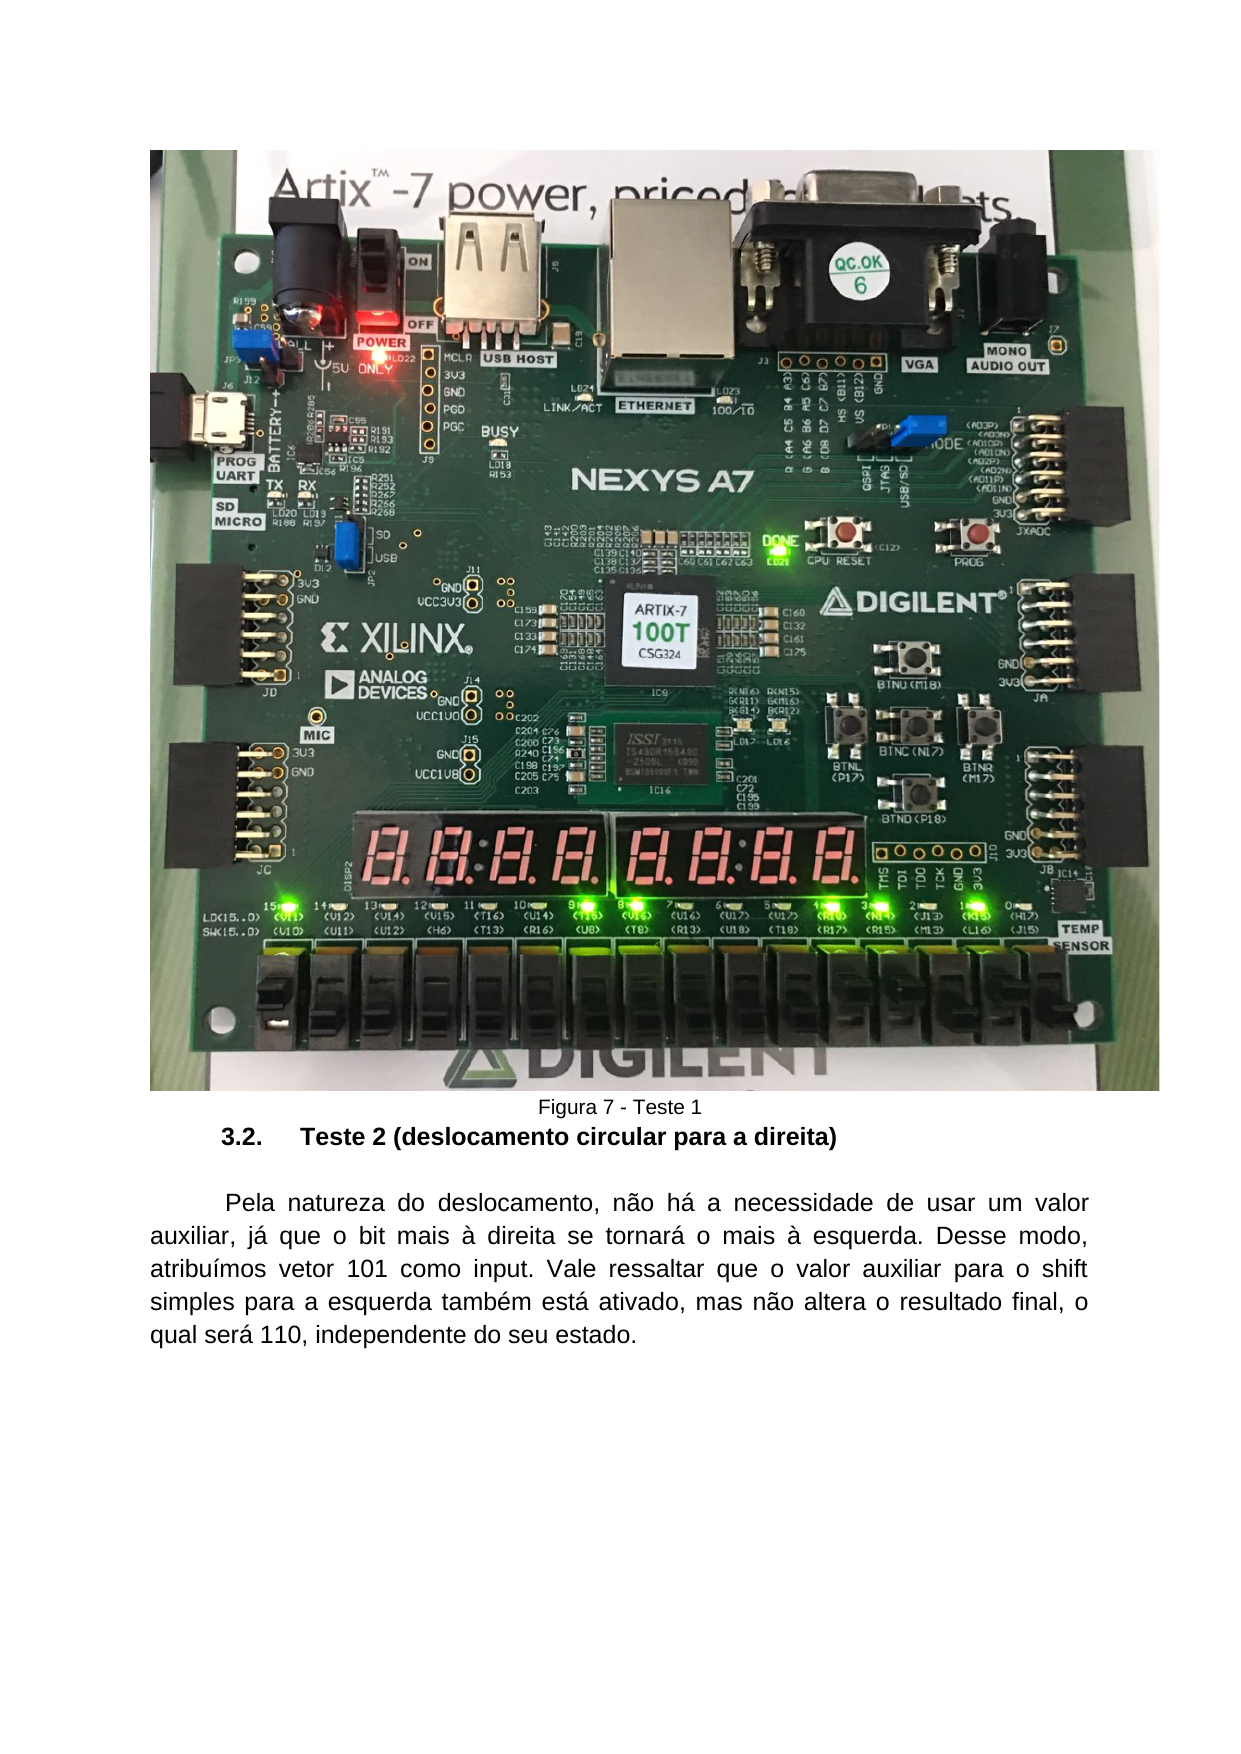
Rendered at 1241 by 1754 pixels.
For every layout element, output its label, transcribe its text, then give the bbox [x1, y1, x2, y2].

text Pela natureza do deslocamento, não há a necessidade de usar um valor auxiliar, já que o bit mais à direita se tornará o mais à esquerda. Desse modo, atribuímos vetor 101 como input. Vale ressaltar que o valor auxiliar para o shift simples para a esquerda também está ativado, mas não altera o resultado final, o qual será 110, independente do seu estado. [150, 1188, 1090, 1349]
picture [150, 151, 1159, 1091]
list Teste 2 (deslocamento circular para a direita) [262, 1122, 1090, 1151]
text Figura 7 - Teste 1 [150, 1094, 1090, 1118]
